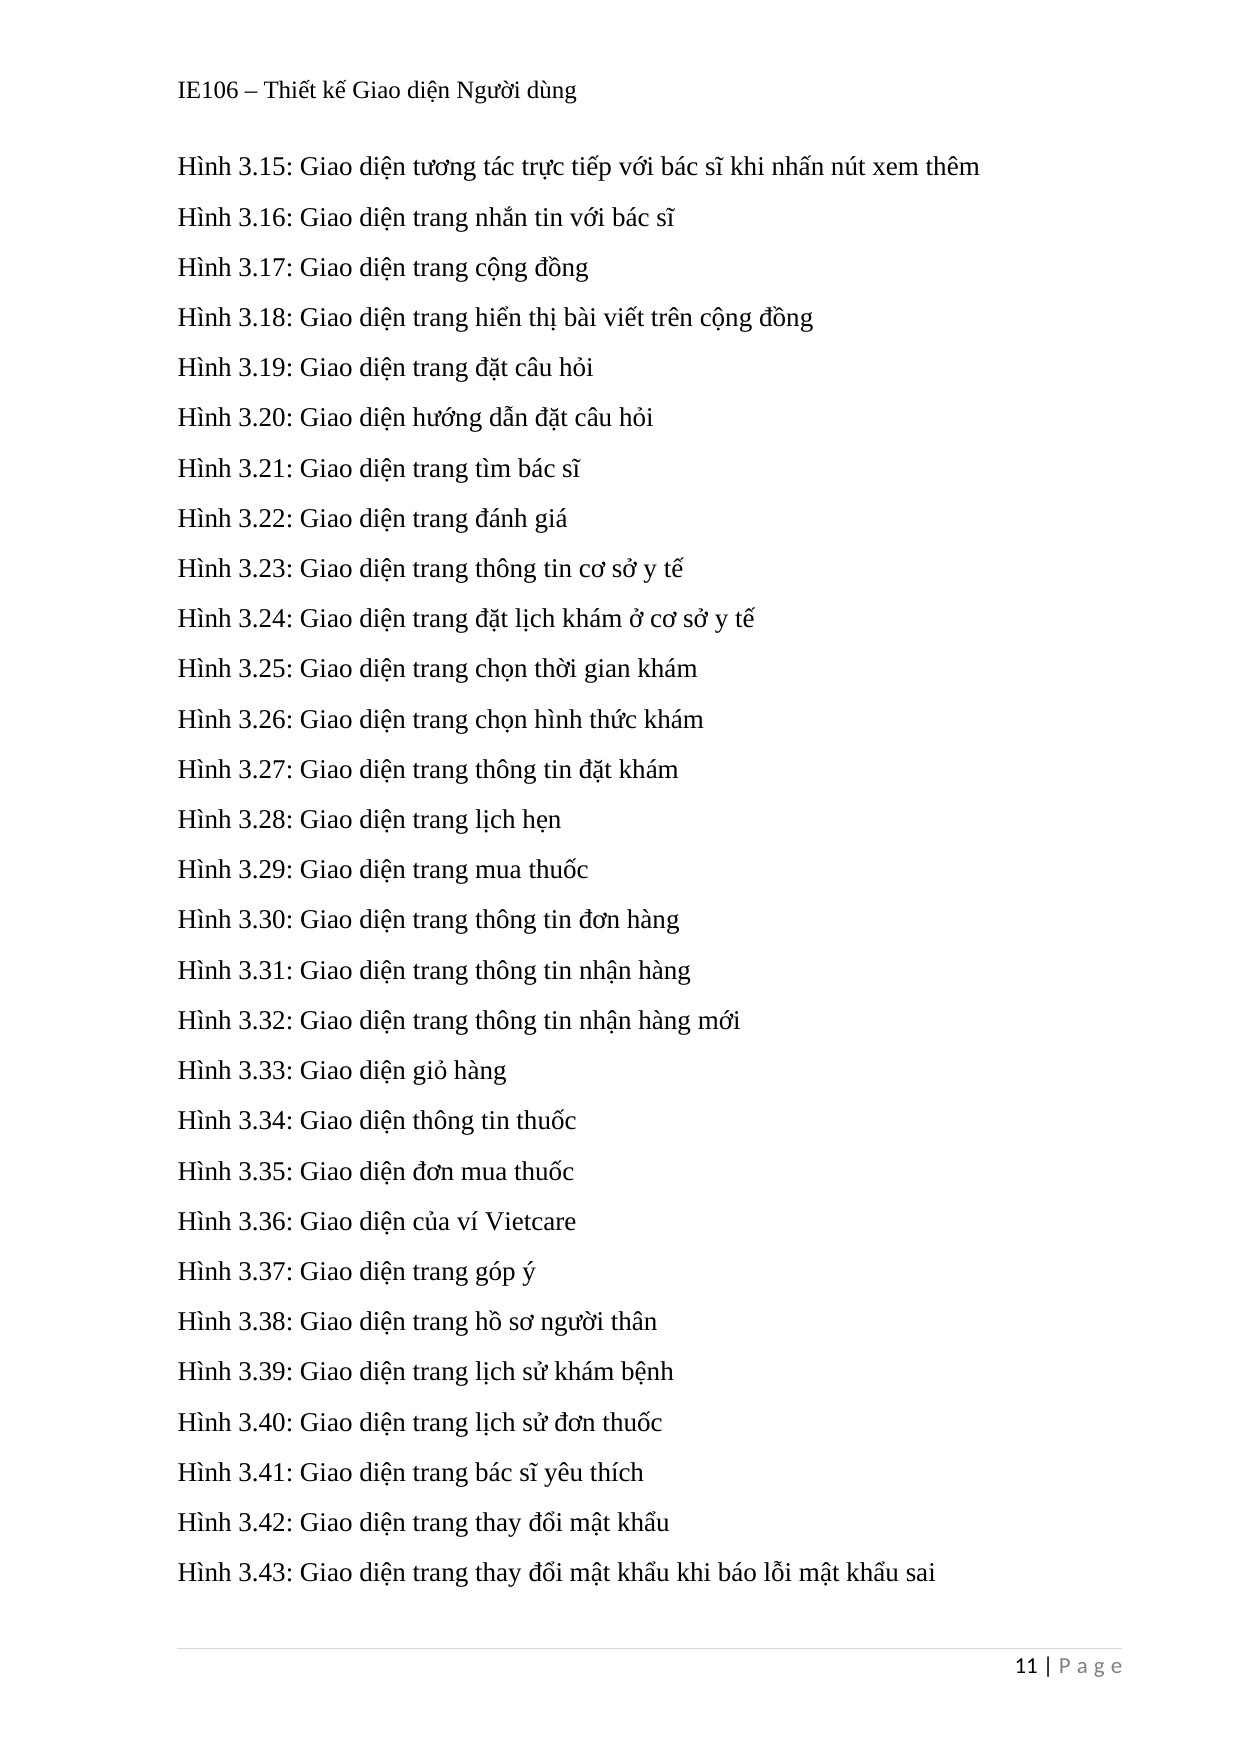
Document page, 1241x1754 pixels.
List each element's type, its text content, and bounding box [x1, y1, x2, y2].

text Hình 3.32: Giao diện trang thông tin nhận hàng mới [177, 1004, 1122, 1035]
text Hình 3.40: Giao diện trang lịch sử đơn thuốc [177, 1406, 1122, 1437]
text Hình 3.29: Giao diện trang mua thuốc [177, 853, 1122, 884]
text Hình 3.16: Giao diện trang nhắn tin với bác sĩ [177, 201, 1122, 232]
text Hình 3.26: Giao diện trang chọn hình thức khám [177, 703, 1122, 734]
text Hình 3.35: Giao diện đơn mua thuốc [177, 1155, 1122, 1186]
text Hình 3.34: Giao diện thông tin thuốc [177, 1104, 1122, 1136]
text Hình 3.42: Giao diện trang thay đổi mật khẩu [177, 1506, 1122, 1537]
text Hình 3.20: Giao diện hướng dẫn đặt câu hỏi [177, 402, 1122, 433]
text Hình 3.28: Giao diện trang lịch hẹn [177, 803, 1122, 834]
text Hình 3.43: Giao diện trang thay đổi mật khẩu khi báo lỗi mật khẩu sai [177, 1556, 1122, 1587]
text Hình 3.36: Giao diện của ví Vietcare [177, 1205, 1122, 1236]
text Hình 3.37: Giao diện trang góp ý [177, 1255, 1122, 1286]
text Hình 3.38: Giao diện trang hồ sơ người thân [177, 1305, 1122, 1336]
text Hình 3.27: Giao diện trang thông tin đặt khám [177, 753, 1122, 784]
text Hình 3.17: Giao diện trang cộng đồng [177, 251, 1122, 282]
text Hình 3.15: Giao diện tương tác trực tiếp với bác sĩ khi nhấn nút xem thêm [177, 151, 1122, 182]
text Hình 3.21: Giao diện trang tìm bác sĩ [177, 452, 1122, 483]
text Hình 3.31: Giao diện trang thông tin nhận hàng [177, 954, 1122, 985]
text Hình 3.41: Giao diện trang bác sĩ yêu thích [177, 1456, 1122, 1487]
text Hình 3.19: Giao diện trang đặt câu hỏi [177, 351, 1122, 382]
text Hình 3.18: Giao diện trang hiển thị bài viết trên cộng đồng [177, 301, 1122, 332]
text Hình 3.25: Giao diện trang chọn thời gian khám [177, 653, 1122, 684]
text Hình 3.23: Giao diện trang thông tin cơ sở y tế [177, 552, 1122, 583]
text Hình 3.39: Giao diện trang lịch sử khám bệnh [177, 1356, 1122, 1387]
text Hình 3.24: Giao diện trang đặt lịch khám ở cơ sở y tế [177, 602, 1122, 633]
text Hình 3.22: Giao diện trang đánh giá [177, 502, 1122, 533]
text Hình 3.33: Giao diện giỏ hàng [177, 1054, 1122, 1085]
text Hình 3.30: Giao diện trang thông tin đơn hàng [177, 904, 1122, 935]
